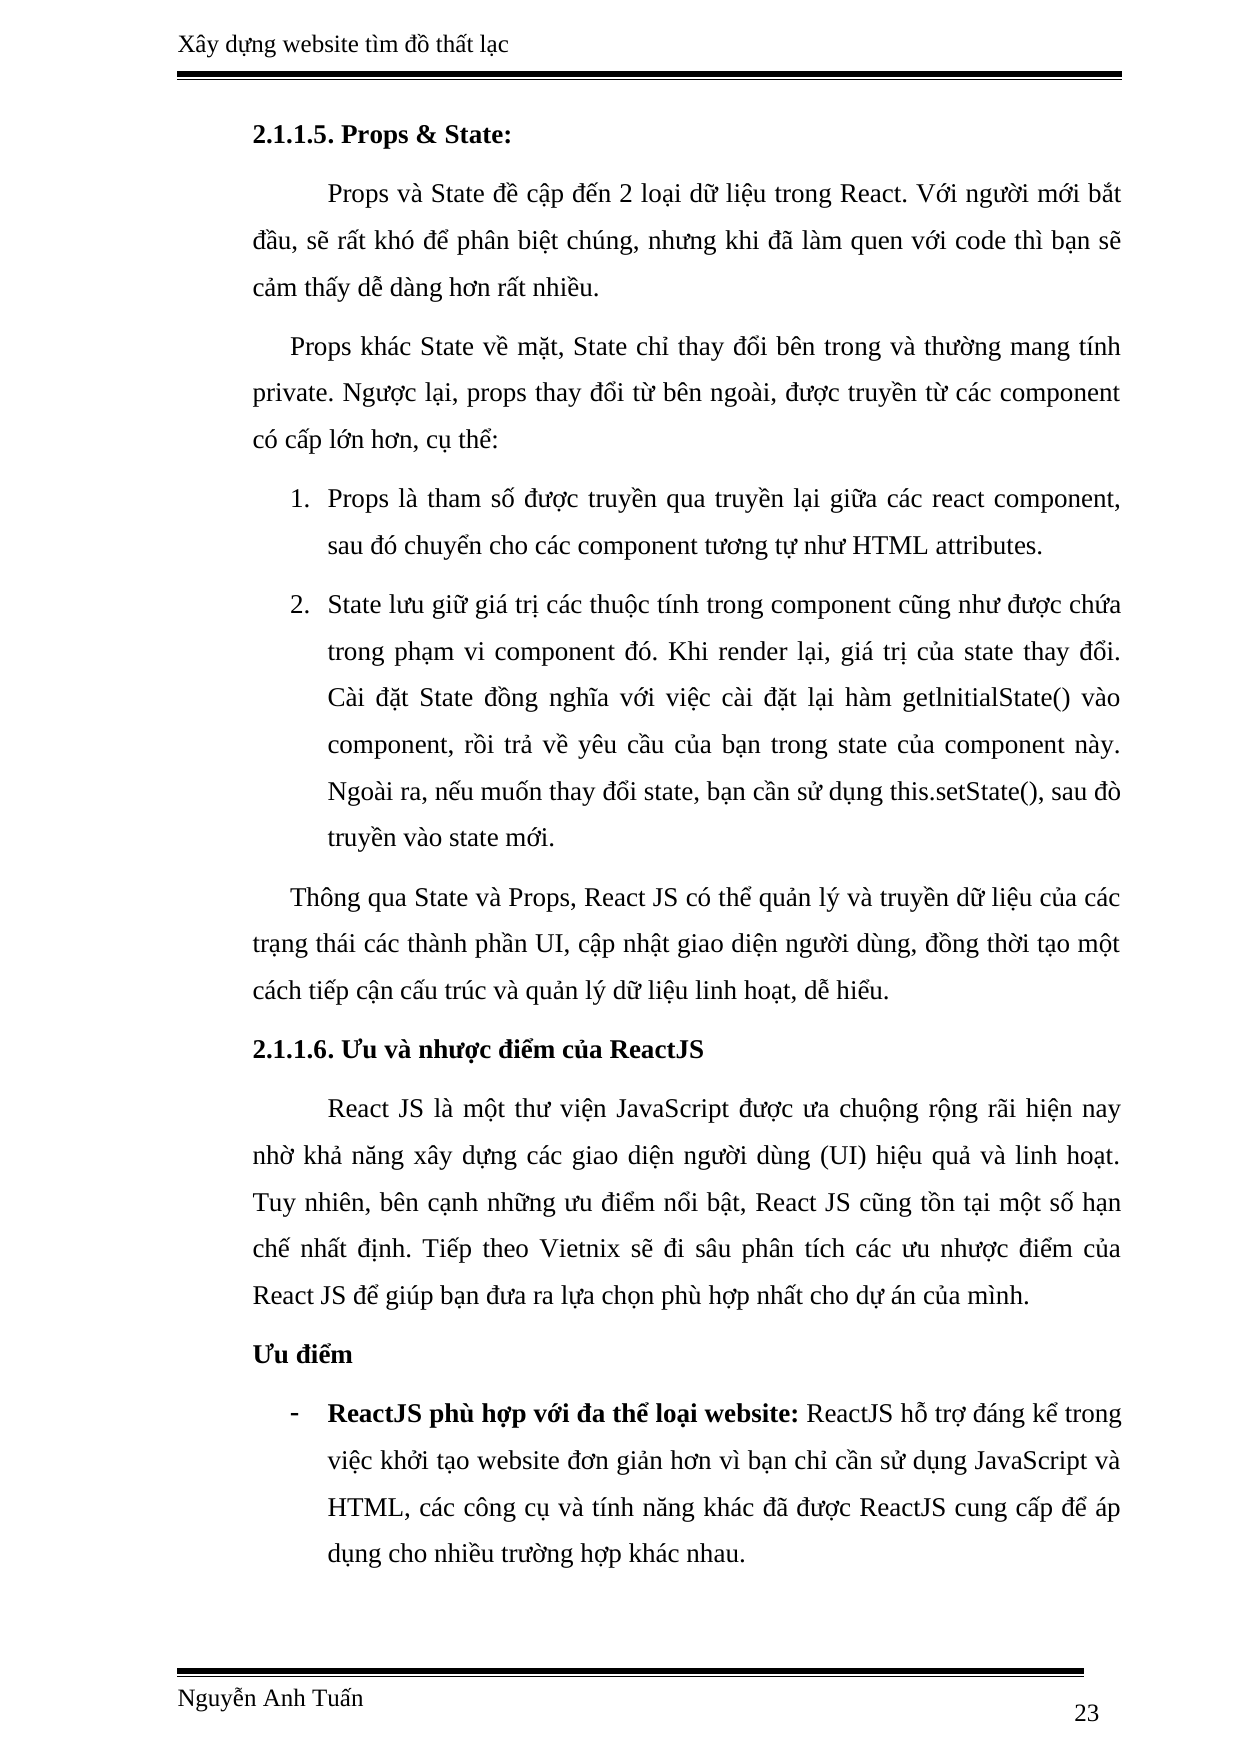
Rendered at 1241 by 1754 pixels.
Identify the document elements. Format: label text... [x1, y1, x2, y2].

text Props khác State về mặt, State chỉ thay đổi bên trong và thường mang tính private. Ngược lại, props thay đổi từ bên ngoài, được truyền từ các component có cấp lớn hơn, cụ thể: [252, 330, 1122, 454]
subtitle . Props & State: [177, 118, 1122, 149]
subtitle . Ưu và nhược điểm của ReactJS [177, 1033, 1122, 1064]
text Props và State đề cập đến 2 loại dữ liệu trong React. Với người mới bắt đầu, sẽ rất khó để phân biệt chúng, nhưng khi đã làm quen với code thì bạn sẽ cảm thấy dễ dàng hơn rất nhiều. [252, 177, 1122, 302]
list Props là tham số được truyền qua truyền lại giữa các react component, sau đó chuyển cho các component tương tự như HTML attributes. [290, 482, 1122, 560]
text React JS là một thư viện JavaScript được ưa chuộng rộng rãi hiện nay nhờ khả năng xây dựng các giao diện người dùng (UI) hiệu quả và linh hoạt. Tuy nhiên, bên cạnh những ưu điểm nổi bật, React JS cũng tồn tại một số hạn chế nhất định. Tiếp theo Vietnix sẽ đi sâu phân tích các ưu nhược điểm của React JS để giúp bạn đưa ra lựa chọn phù hợp nhất cho dự án của mình. [252, 1092, 1122, 1310]
text Thông qua State và Props, React JS có thể quản lý và truyền dữ liệu của các trạng thái các thành phần UI, cập nhật giao diện người dùng, đồng thời tạo một cách tiếp cận cấu trúc và quản lý dữ liệu linh hoạt, dễ hiểu. [252, 881, 1122, 1005]
list State lưu giữ giá trị các thuộc tính trong component cũng như được chứa trong phạm vi component đó. Khi render lại, giá trị của state thay đổi. Cài đặt State đồng nghĩa với việc cài đặt lại hàm getlnitialState() vào component, rồi trả về yêu cầu của bạn trong state của component này. Ngoài ra, nếu muốn thay đổi state, bạn cần sử dụng this.setState(), sau đò truyền vào state mới. [290, 588, 1122, 853]
list ReactJS phù hợp với đa thể loại website: ReactJS hỗ trợ đáng kể trong việc khởi tạo website đơn giản hơn vì bạn chỉ cần sử dụng JavaScript và HTML, các công cụ và tính năng khác đã được ReactJS cung cấp để áp dụng cho nhiều trường hợp khác nhau. [290, 1397, 1122, 1568]
text Ưu điểm [252, 1338, 1122, 1369]
